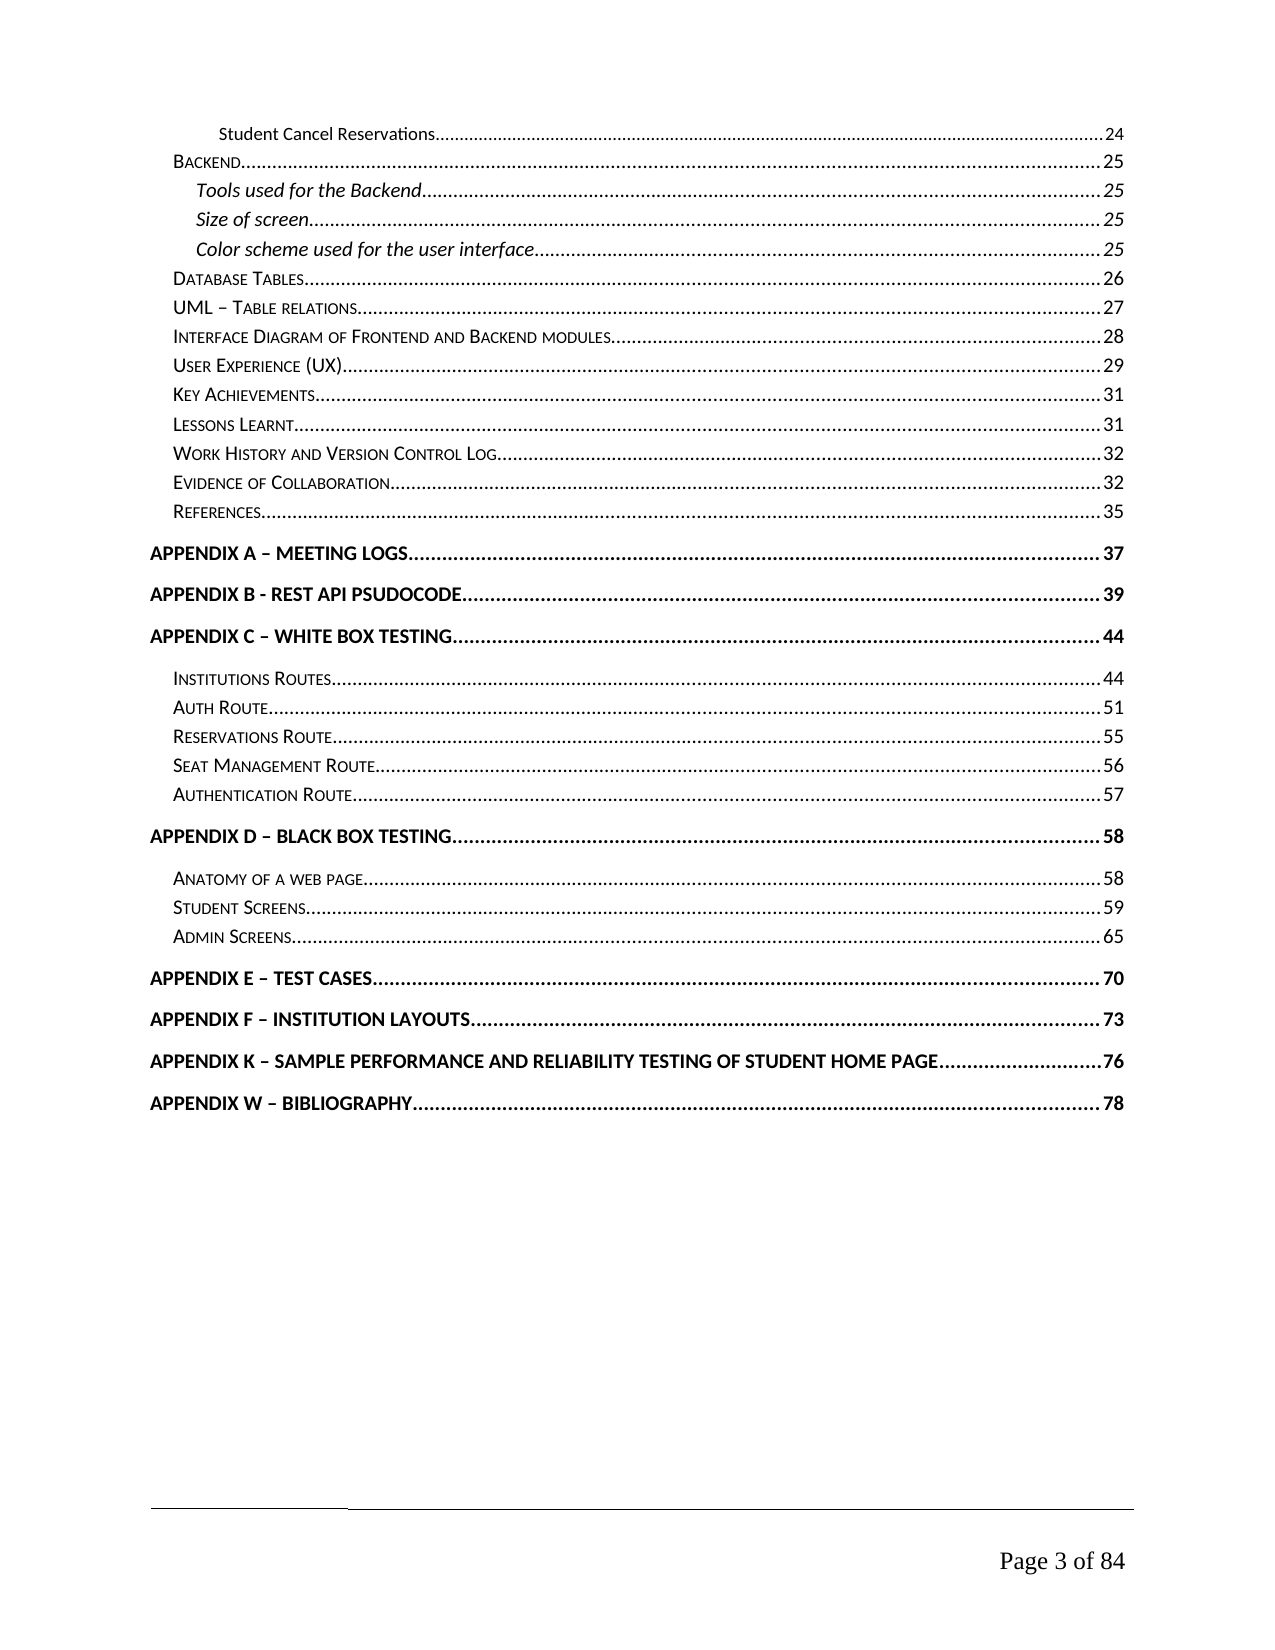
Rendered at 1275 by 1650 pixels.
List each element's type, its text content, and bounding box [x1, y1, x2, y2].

text Appendix C – White box Testing 44 [150, 623, 1125, 649]
text Lessons Learnt 31 [173, 411, 1125, 436]
text Seat Management Route 56 [173, 752, 1125, 778]
text Admin Screens 65 [173, 923, 1125, 949]
text Size of screen 25 [196, 207, 1125, 232]
text Appendix W – Bibliography 78 [150, 1090, 1125, 1115]
text Work History and Version Control Log 32 [173, 440, 1125, 465]
text Student Screens 59 [173, 894, 1125, 919]
text Auth Route 51 [173, 694, 1125, 719]
text Reservations Route 55 [173, 723, 1125, 749]
text Appendix A – Meeting logs 37 [150, 540, 1125, 565]
text Student Cancel Reservations 24 [219, 122, 1125, 145]
text Institutions Routes 44 [173, 665, 1125, 690]
text Tools used for the Backend 25 [196, 177, 1125, 203]
text Key Achievements 31 [173, 382, 1125, 407]
text Backend 25 [173, 148, 1125, 174]
text Appendix F – Institution Layouts 73 [150, 1007, 1125, 1032]
text Evidence of Collaboration 32 [173, 469, 1125, 494]
text Anatomy of a web page 58 [173, 865, 1125, 890]
text Authentication Route 57 [173, 782, 1125, 807]
text User Experience (UX) 29 [173, 352, 1125, 378]
text Appendix D – Black box Testing 58 [150, 823, 1125, 849]
text UML – Table relations 27 [173, 294, 1125, 319]
text Database Tables 26 [173, 265, 1125, 290]
text Color scheme used for the user interface 25 [196, 236, 1125, 261]
text Appendix B - Rest API Psudocode 39 [150, 582, 1125, 607]
text Appendix E – Test Cases 70 [150, 965, 1125, 990]
text Appendix K – Sample Performance and Reliability testing of Student Home page 76 [150, 1048, 1125, 1074]
text Interface Diagram of Frontend and Backend modules 28 [173, 323, 1125, 349]
text References 35 [173, 498, 1125, 524]
